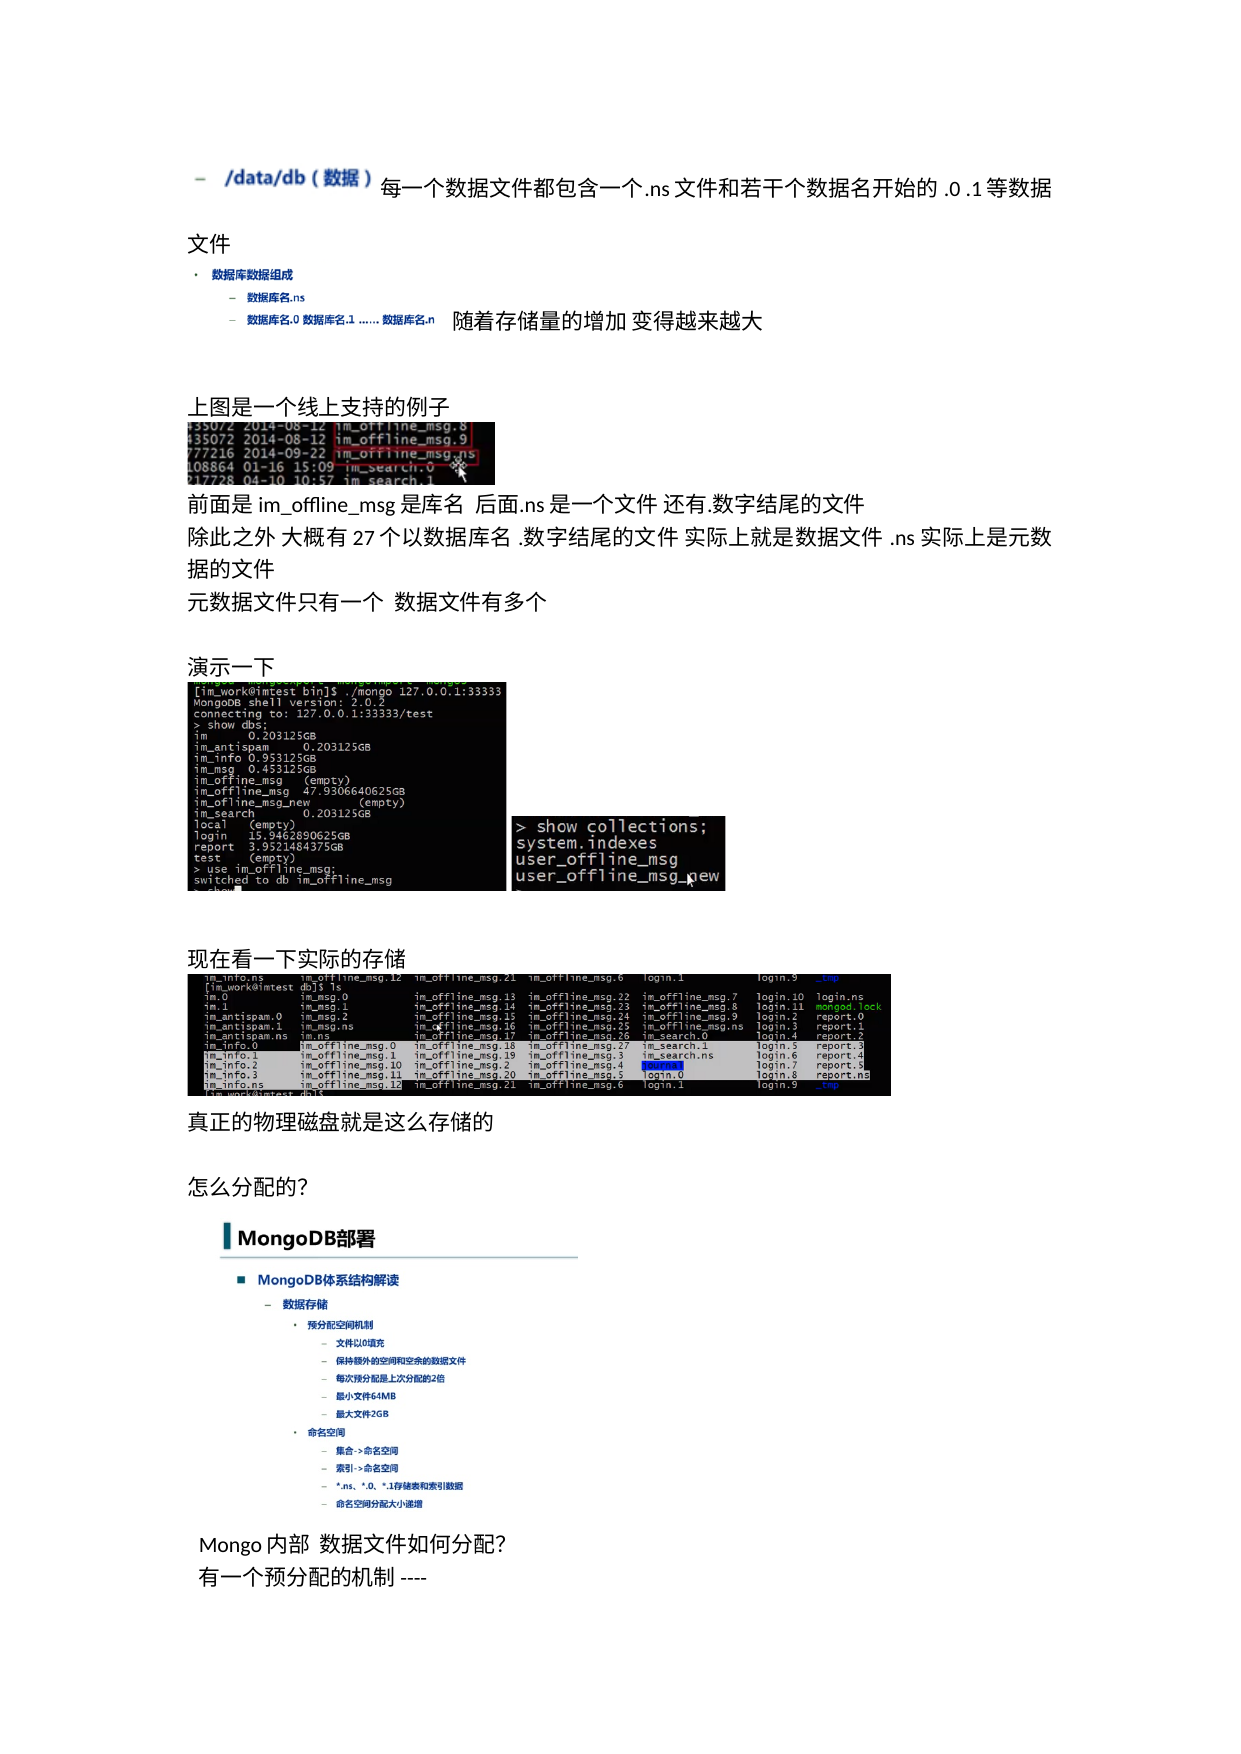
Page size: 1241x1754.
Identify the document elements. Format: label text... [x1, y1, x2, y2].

text 上图是一个线上支持的例子 [187, 389, 1053, 422]
text 真正的物理磁盘就是这么存储的 [187, 1104, 1053, 1137]
text 除此之外 大概有27个以数据库名 .数字结尾的文件 实际上就是数据文件 .ns实际上是元数据的文件 [187, 519, 1053, 584]
picture [187, 422, 495, 485]
text 现在看一下实际的存储 [187, 942, 1053, 974]
text 前面是 im_offline_msg是库名 后面.ns是一个文件 还有.数字结尾的文件 [187, 487, 1053, 519]
picture [187, 974, 891, 1096]
picture [198, 1202, 578, 1512]
picture [187, 682, 507, 891]
text 怎么分配的？ [187, 1169, 1053, 1202]
text 元数据文件只有一个 数据文件有多个 [187, 584, 1053, 617]
text 有一个预分配的机制 ---- [187, 1559, 1053, 1592]
picture [511, 816, 726, 891]
picture [187, 162, 380, 197]
text 演示一下 [187, 649, 1053, 682]
picture [187, 259, 442, 330]
text 随着存储量的增加 变得越来越大 [187, 259, 1053, 357]
text 每一个数据文件都包含一个.ns文件和若干个数据名开始的 .0 .1等数据文件 [187, 162, 1053, 259]
text Mongo内部 数据文件如何分配？ [187, 1527, 1053, 1559]
